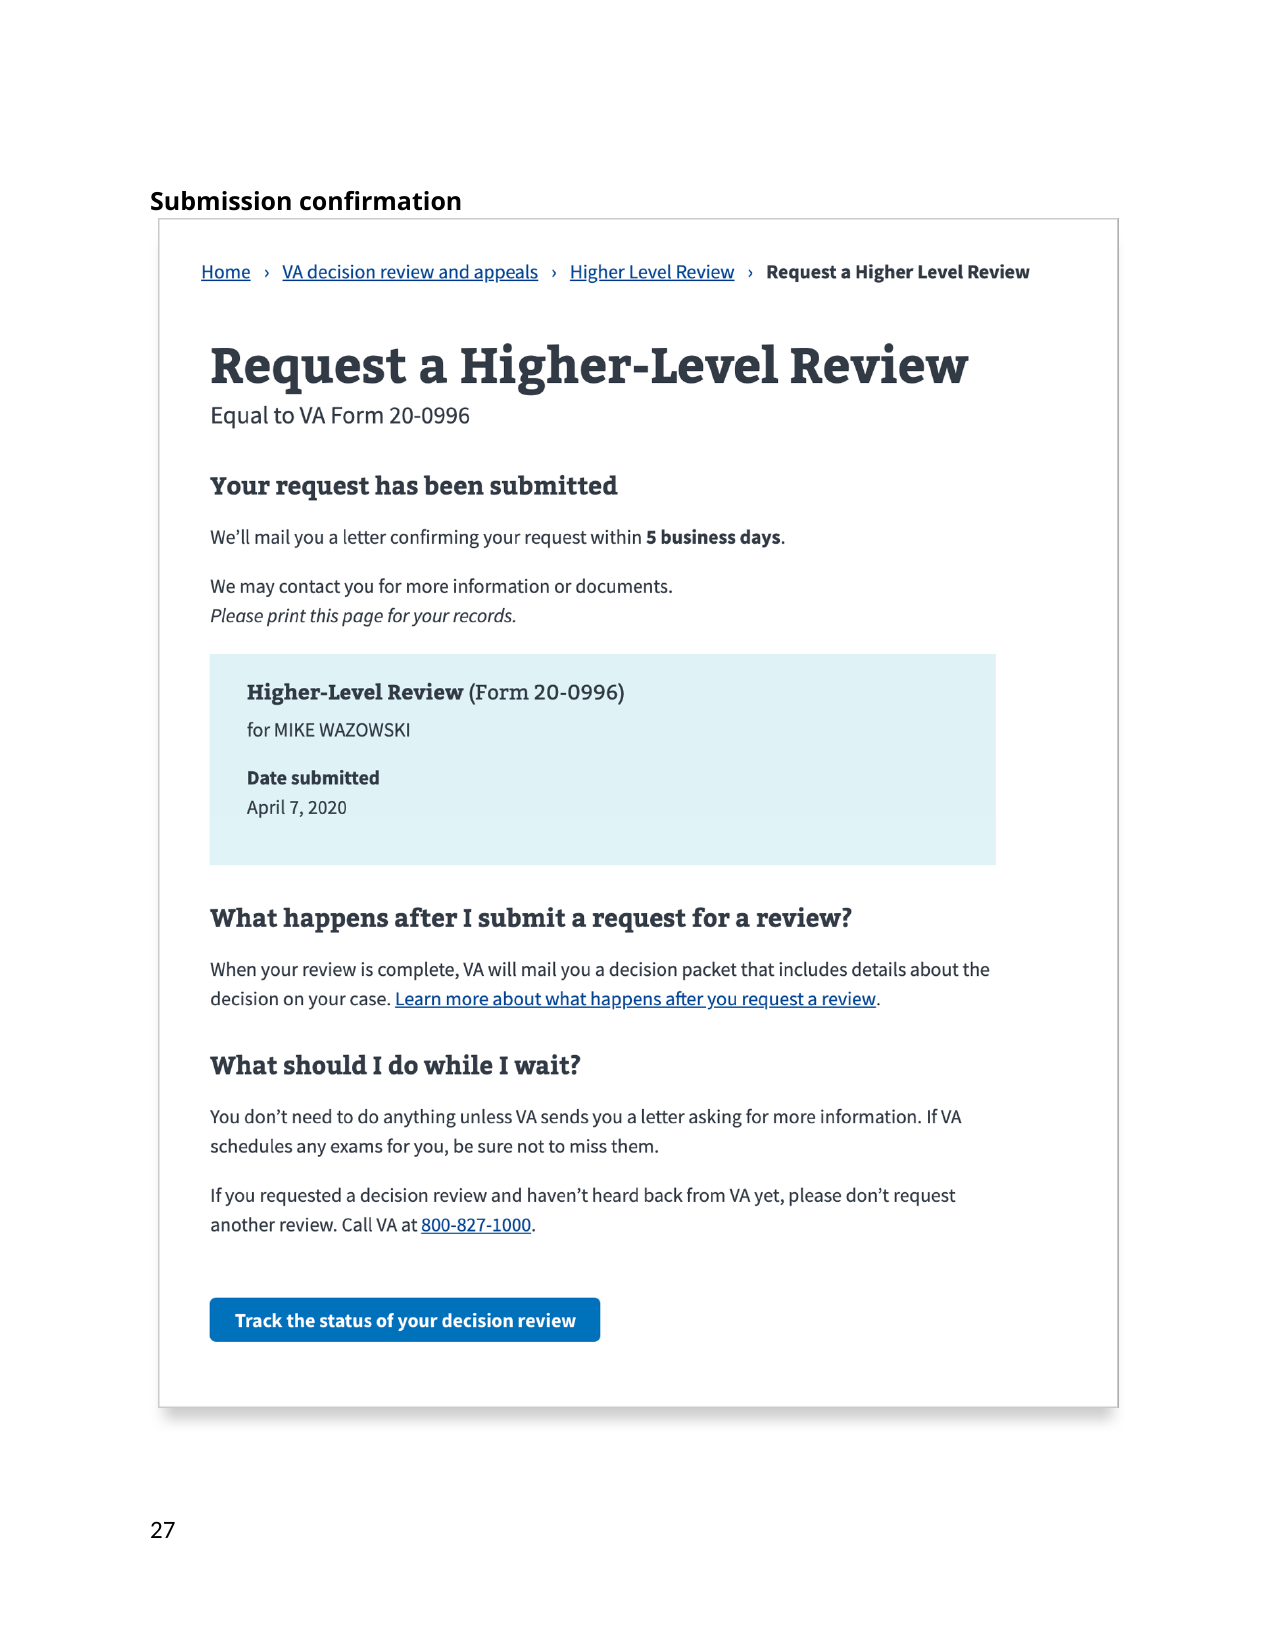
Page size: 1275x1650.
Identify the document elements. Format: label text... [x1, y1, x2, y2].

picture [150, 218, 1125, 1433]
text Submission confirmation [150, 184, 1125, 218]
